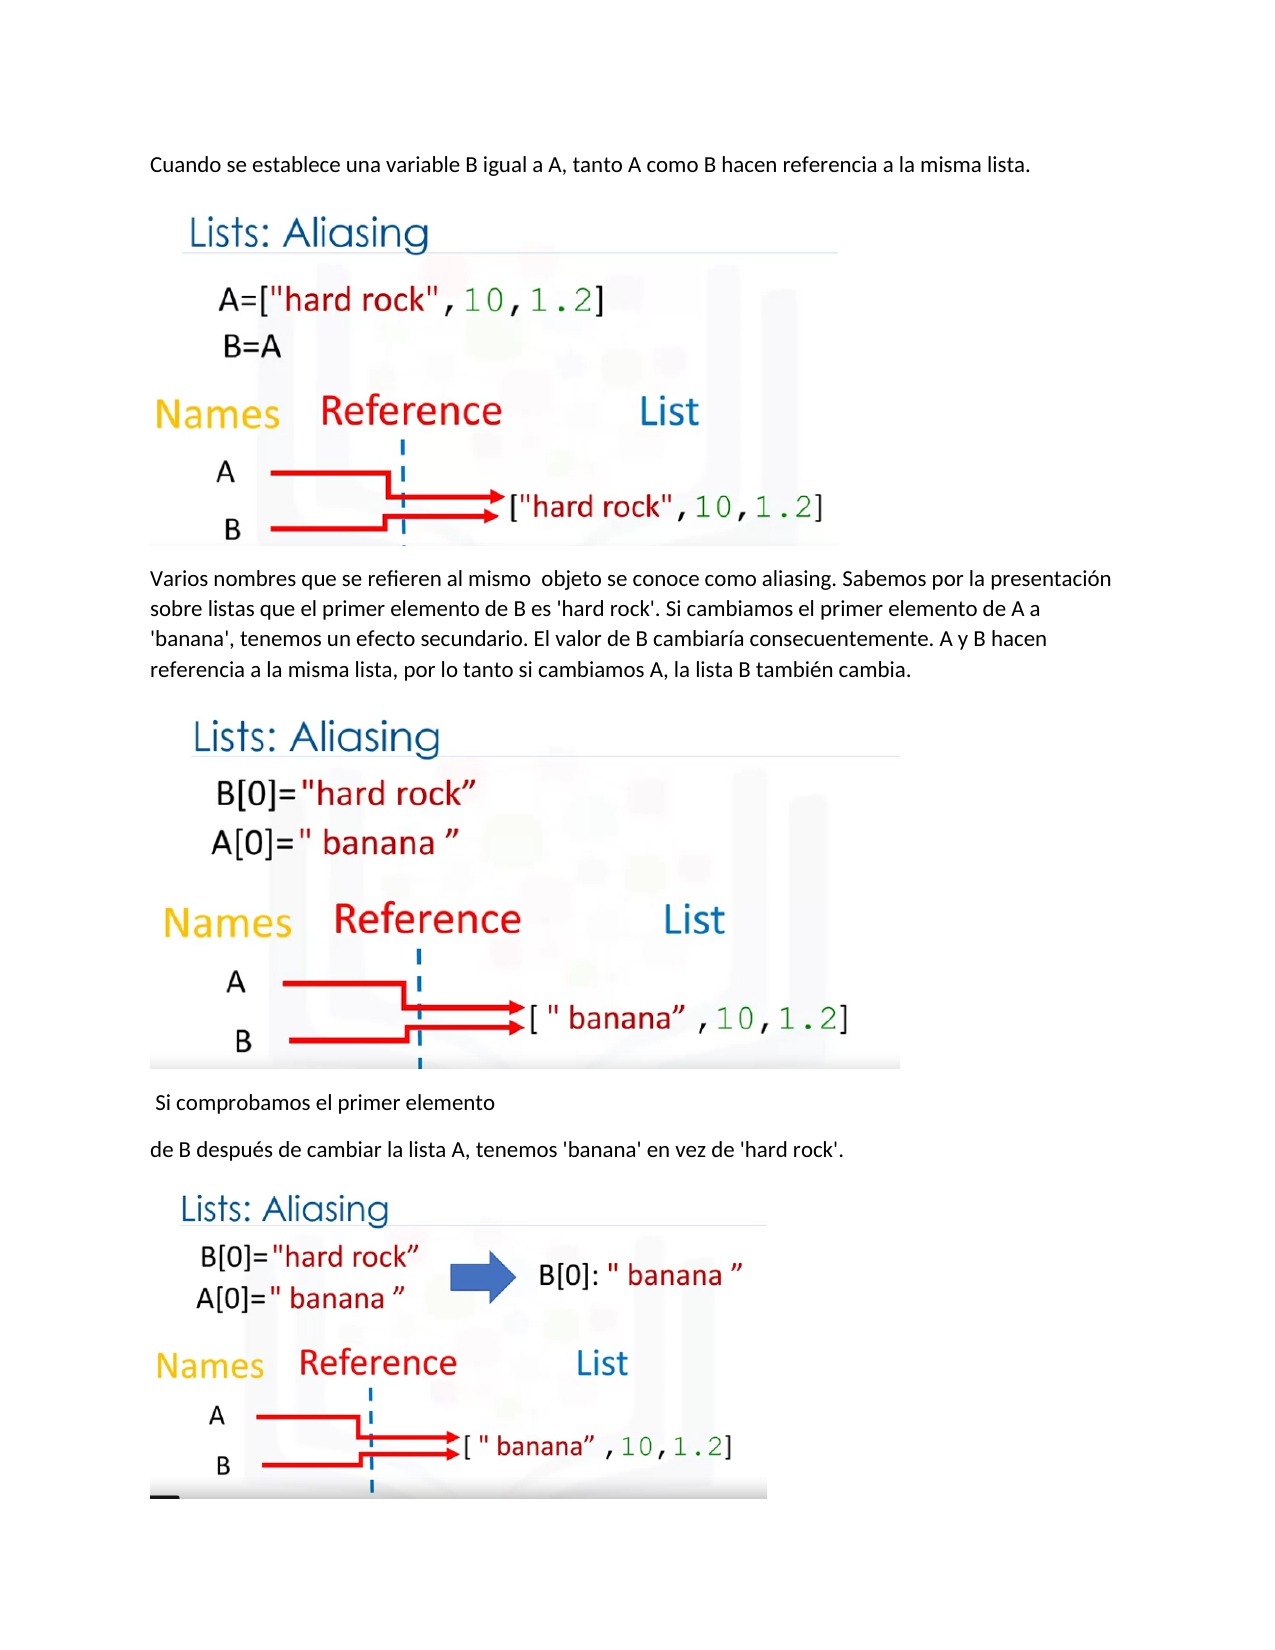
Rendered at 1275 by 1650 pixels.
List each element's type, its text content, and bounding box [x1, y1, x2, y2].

text de B después de cambiar la lista A, tenemos 'banana' en vez de 'hard rock'. [150, 1135, 1125, 1163]
text Varios nombres que se refieren al mismo objeto se conoce como aliasing. Sabemos por la presentación sobre listas que el primer elemento de B es 'hard rock'. Si cambiamos el primer elemento de A a 'banana', tenemos un efecto secundario. El valor de B cambiaría consecuentemente. A y B hacen referencia a la misma lista, por lo tanto si cambiamos A, la lista B también cambia. [150, 564, 1125, 683]
text Cuando se establece una variable B igual a A, tanto A como B hacen referencia a la misma lista. [150, 150, 1125, 178]
picture [150, 701, 901, 1069]
picture [150, 196, 838, 546]
picture [150, 1181, 768, 1499]
text Si comprobamos el primer elemento [150, 1088, 1125, 1116]
